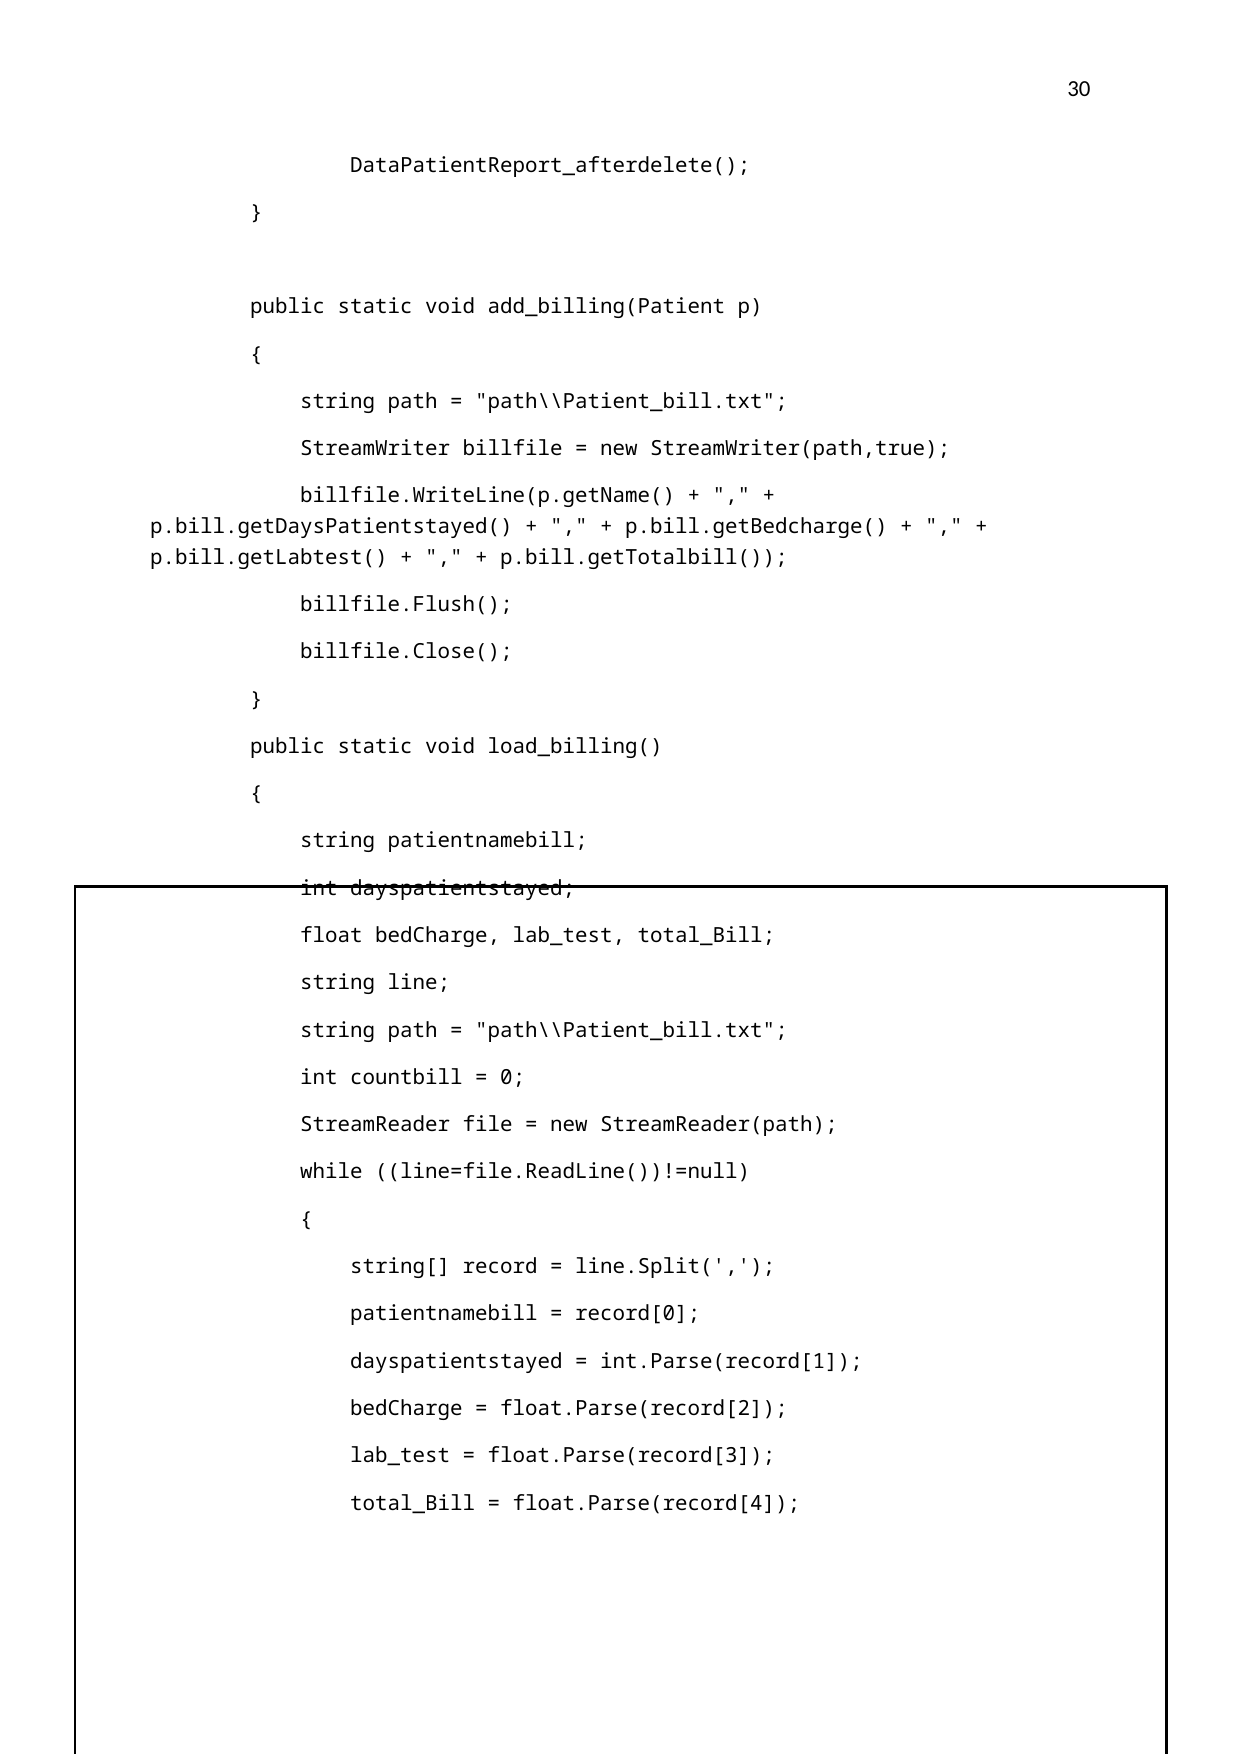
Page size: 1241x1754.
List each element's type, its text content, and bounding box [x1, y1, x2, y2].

text DataPatientReport_afterdelete(); [150, 150, 1090, 178]
text billfile.WriteLine(p.getName() + "," + p.bill.getDaysPatientstayed() + "," + p.bill.getBedcharge() + "," + p.bill.getLabtest() + "," + p.bill.getTotalbill()); [150, 481, 1090, 570]
text } [150, 684, 1090, 712]
text } [150, 197, 1090, 226]
text billfile.Flush(); [150, 589, 1090, 618]
text while ((line=file.ReadLine())!=null) [150, 1157, 1090, 1185]
text int countbill = 0; [150, 1062, 1090, 1091]
text public static void add_billing(Patient p) [150, 291, 1090, 320]
text string[] record = line.Split(','); [150, 1251, 1090, 1280]
text string path = "path\\Patient_bill.txt"; [150, 386, 1090, 414]
text public static void load_billing() [150, 731, 1090, 759]
text lab_test = float.Parse(record[3]); [150, 1440, 1090, 1469]
text dayspatientstayed = int.Parse(record[1]); [150, 1346, 1090, 1374]
text StreamWriter billfile = new StreamWriter(path,true); [150, 433, 1090, 462]
text { [150, 1204, 1090, 1232]
text string path = "path\\Patient_bill.txt"; [150, 1015, 1090, 1043]
text StreamReader file = new StreamReader(path); [150, 1109, 1090, 1138]
text billfile.Close(); [150, 636, 1090, 665]
text total_Bill = float.Parse(record[4]); [150, 1488, 1090, 1516]
text patientnamebill = record[0]; [150, 1298, 1090, 1327]
text float bedCharge, lab_test, total_Bill; [150, 920, 1090, 949]
text string patientnamebill; [150, 826, 1090, 854]
text { [150, 778, 1090, 807]
text { [150, 339, 1090, 367]
text int dayspatientstayed; [150, 888, 1090, 901]
text bedCharge = float.Parse(record[2]); [150, 1393, 1090, 1422]
text string line; [150, 967, 1090, 996]
